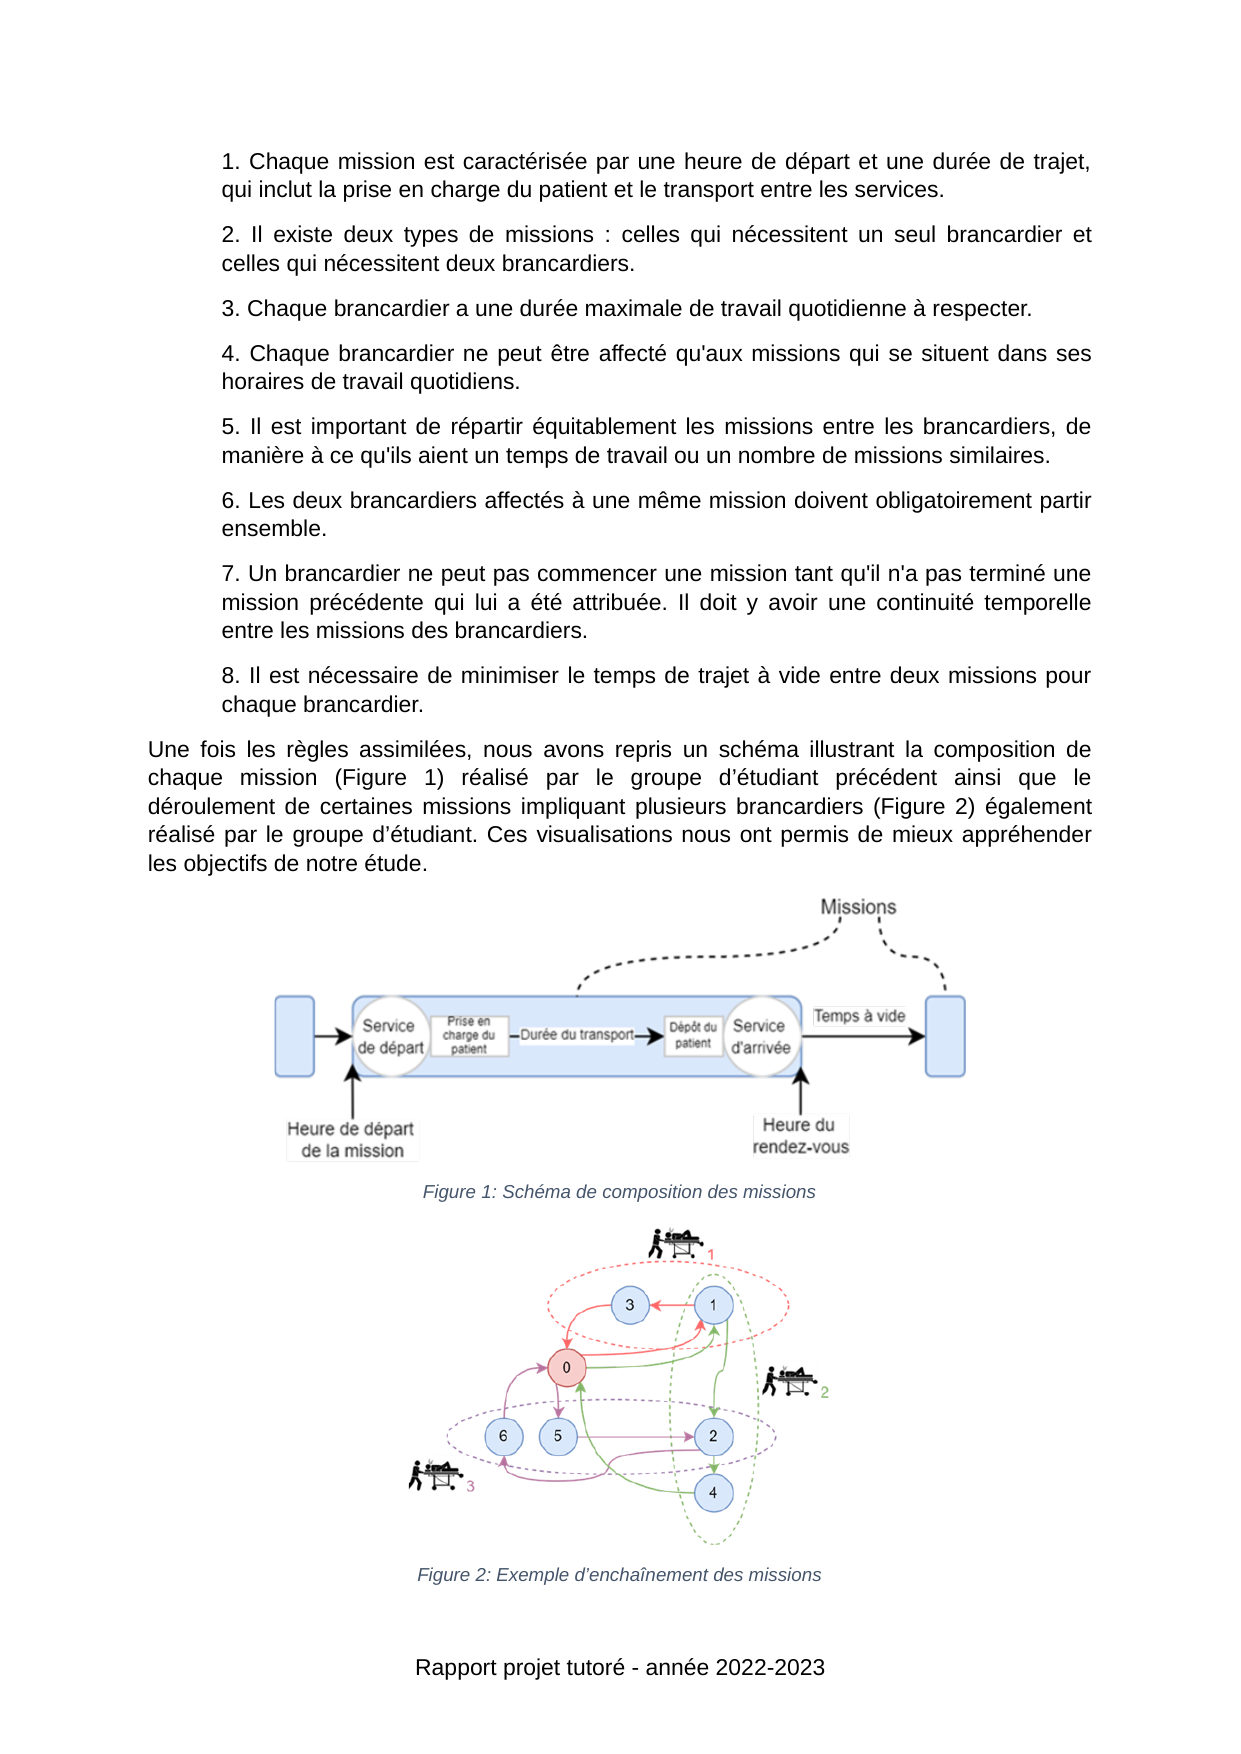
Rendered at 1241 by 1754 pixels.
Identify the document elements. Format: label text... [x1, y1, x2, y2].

text 1. Chaque mission est caractérisée par une heure de départ et une durée de trajet, qui inclut la prise en charge du patient et le transport entre les services. [221, 148, 1093, 202]
text 2. Il existe deux types de missions : celles qui nécessitent un seul brancardier et celles qui nécessitent deux brancardiers. [221, 221, 1093, 276]
picture [274, 894, 966, 1163]
text 6. Les deux brancardiers affectés à une même mission doivent obligatoirement partir ensemble. [221, 487, 1093, 542]
text 7. Un brancardier ne peut pas commencer une mission tant qu'il n'a pas terminé une mission précédente qui lui a été attribuée. Il doit y avoir une continuité temporelle entre les missions des brancardiers. [221, 560, 1093, 644]
text 4. Chaque brancardier ne peut être affecté qu'aux missions qui se situent dans ses horaires de travail quotidiens. [221, 340, 1093, 394]
text Une fois les règles assimilées, nous avons repris un schéma illustrant la composition de chaque mission (Figure 1) réalisé par le groupe d’étudiant précédent ainsi que le déroulement de certaines missions impliquant plusieurs brancardiers (Figure 2) également réalisé par le groupe d’étudiant. Ces visualisations nous ont permis de mieux appréhender les objectifs de notre étude. [148, 736, 1093, 876]
text 3. Chaque brancardier a une durée maximale de travail quotidienne à respecter. [221, 295, 1093, 321]
picture [408, 1223, 832, 1545]
text 8. Il est nécessaire de minimiser le temps de trajet à vide entre deux missions pour chaque brancardier. [221, 662, 1093, 717]
text 5. Il est important de répartir équitablement les missions entre les brancardiers, de manière à ce qu'ils aient un temps de travail ou un nombre de missions similaires. [221, 413, 1093, 468]
